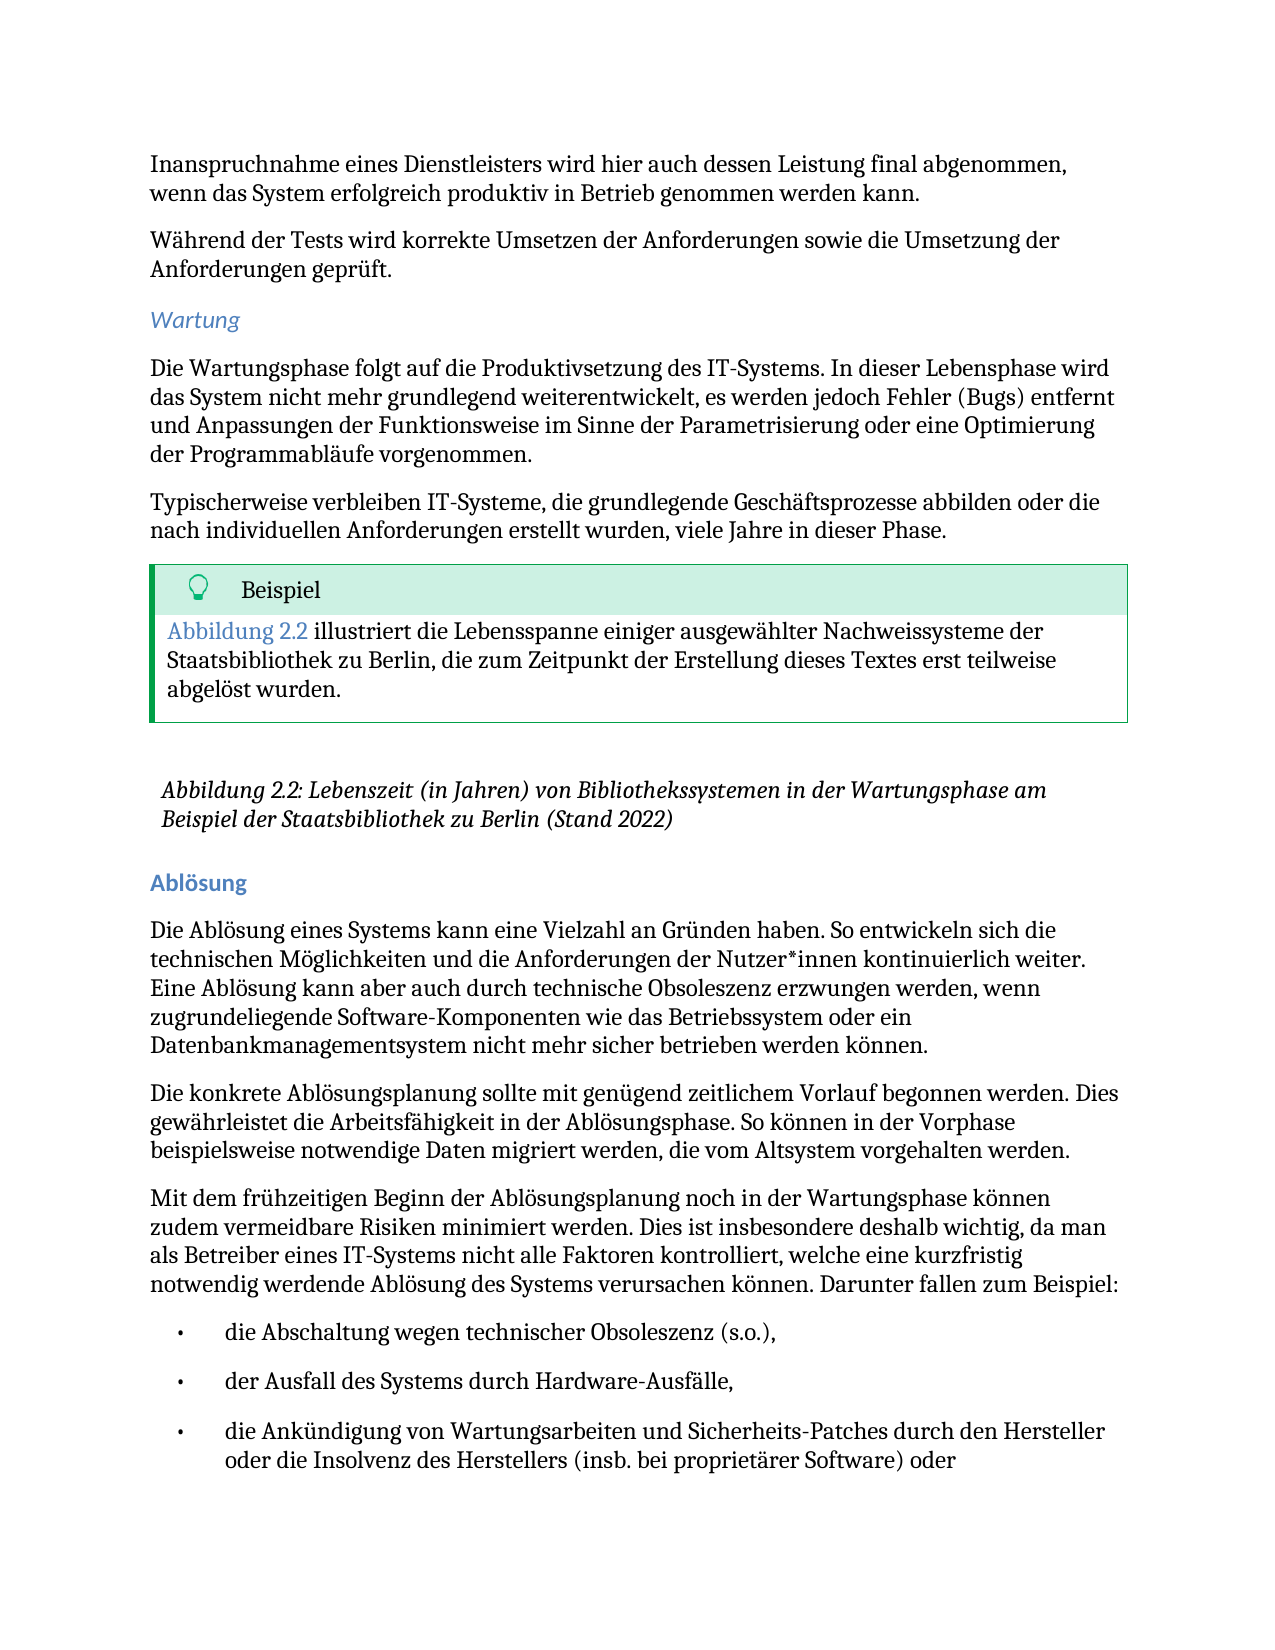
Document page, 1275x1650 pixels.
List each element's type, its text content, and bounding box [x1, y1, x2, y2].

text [150, 150, 1125, 207]
text Typischerweise verbleiben IT-Systeme, die grundlegende Geschäftsprozesse abbilden oder die nach individuellen Anforderungen erstellt wurden, viele Jahre in dieser Phase. [150, 488, 1125, 545]
list der Ausfall des Systems durch Hardware-Ausfälle, [175, 1367, 1125, 1396]
subtitle Wartung [150, 304, 1125, 335]
text Die konkrete Ablösungsplanung sollte mit genügend zeitlichem Vorlauf begonnen werden. Dies gewährleistet die Arbeitsfähigkeit in der Ablösungsphase. So können in der Vorphase beispielsweise notwendige Daten migriert werden, die vom Altsystem vorgehalten werden. [150, 1079, 1125, 1165]
list die Abschaltung wegen technischer Obsoleszenz (s.o.), [175, 1318, 1125, 1346]
list die Ankündigung von Wartungsarbeiten und Sicherheits-Patches durch den Hersteller oder die Insolvenz des Herstellers (insb. bei proprietärer Software) oder [175, 1417, 1125, 1474]
picture [186, 574, 211, 600]
text Die Wartungsphase folgt auf die Produktivsetzung des IT-Systems. In dieser Lebensphase wird das System nicht mehr grundlegend weiterentwickelt, es werden jedoch Fehler (Bugs) entfernt und Anpassungen der Funktionsweise im Sinne der Parametrisierung oder eine Optimierung der Programmabläufe vorgenommen. [150, 354, 1125, 469]
text Während der Tests wird korrekte Umsetzen der Anforderungen sowie die Umsetzung der Anforderungen geprüft. [150, 226, 1125, 284]
subtitle Ablösung [150, 867, 1125, 898]
text Die Ablösung eines Systems kann eine Vielzahl an Gründen haben. So entwickeln sich die technischen Möglichkeiten und die Anforderungen der Nutzer*innen kontinuierlich weiter. Eine Ablösung kann aber auch durch technische Obsoleszenz erzwungen werden, wenn zugrundeliegende Software-Komponenten wie das Betriebssystem oder ein Datenbankmanagementsystem nicht mehr sicher betrieben werden können. [150, 916, 1125, 1060]
text Mit dem frühzeitigen Beginn der Ablösungsplanung noch in der Wartungsphase können zudem vermeidbare Risiken minimiert werden. Dies ist insbesondere deshalb wichtig, da man als Betreiber eines IT-Systems nicht alle Faktoren kontrolliert, welche eine kurzfristig notwendig werdende Ablösung des Systems verursachen können. Darunter fallen zum Beispiel: [150, 1184, 1125, 1299]
table_header Beispiel [155, 565, 1127, 615]
